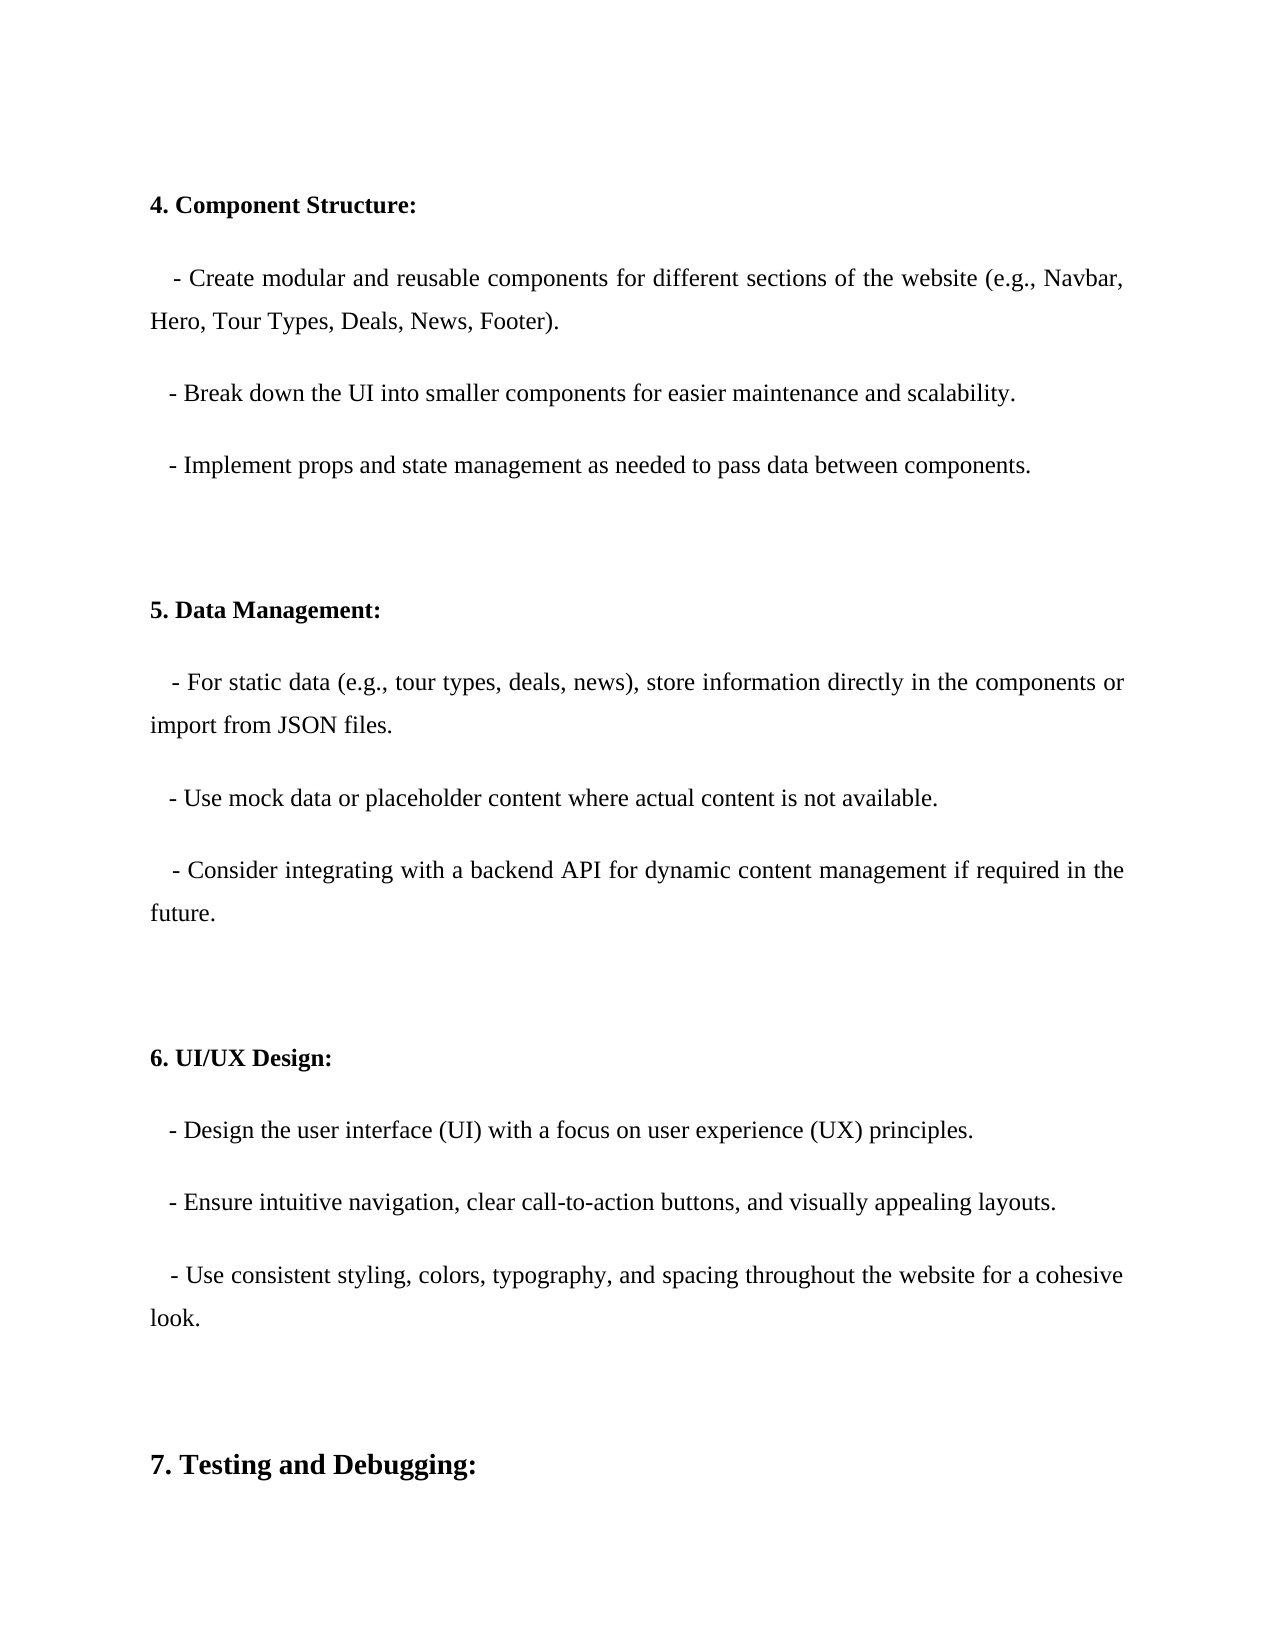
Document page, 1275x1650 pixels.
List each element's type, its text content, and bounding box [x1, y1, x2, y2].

text 6. UI/UX Design: [150, 1043, 1125, 1072]
text - Use consistent styling, colors, typography, and spacing throughout the website for a cohesive look. [150, 1260, 1125, 1332]
text - Implement props and state management as needed to pass data between components. [150, 451, 1125, 479]
text - Create modular and reusable components for different sections of the website (e.g., Navbar, Hero, Tour Types, Deals, News, Footer). [150, 263, 1125, 335]
text 7. Testing and Debugging: [150, 1447, 1125, 1481]
text 4. Component Structure: [150, 191, 1125, 219]
text - Use mock data or placeholder content where actual content is not available. [150, 783, 1125, 812]
text - Consider integrating with a backend API for dynamic content management if required in the future. [150, 855, 1125, 927]
text - Break down the UI into smaller components for easier maintenance and scalability. [150, 378, 1125, 407]
text 5. Data Management: [150, 595, 1125, 624]
text - Ensure intuitive navigation, clear call-to-action buttons, and visually appealing layouts. [150, 1187, 1125, 1216]
text - Design the user interface (UI) with a focus on user experience (UX) principles. [150, 1115, 1125, 1144]
text - For static data (e.g., tour types, deals, news), store information directly in the components or import from JSON files. [150, 667, 1125, 739]
